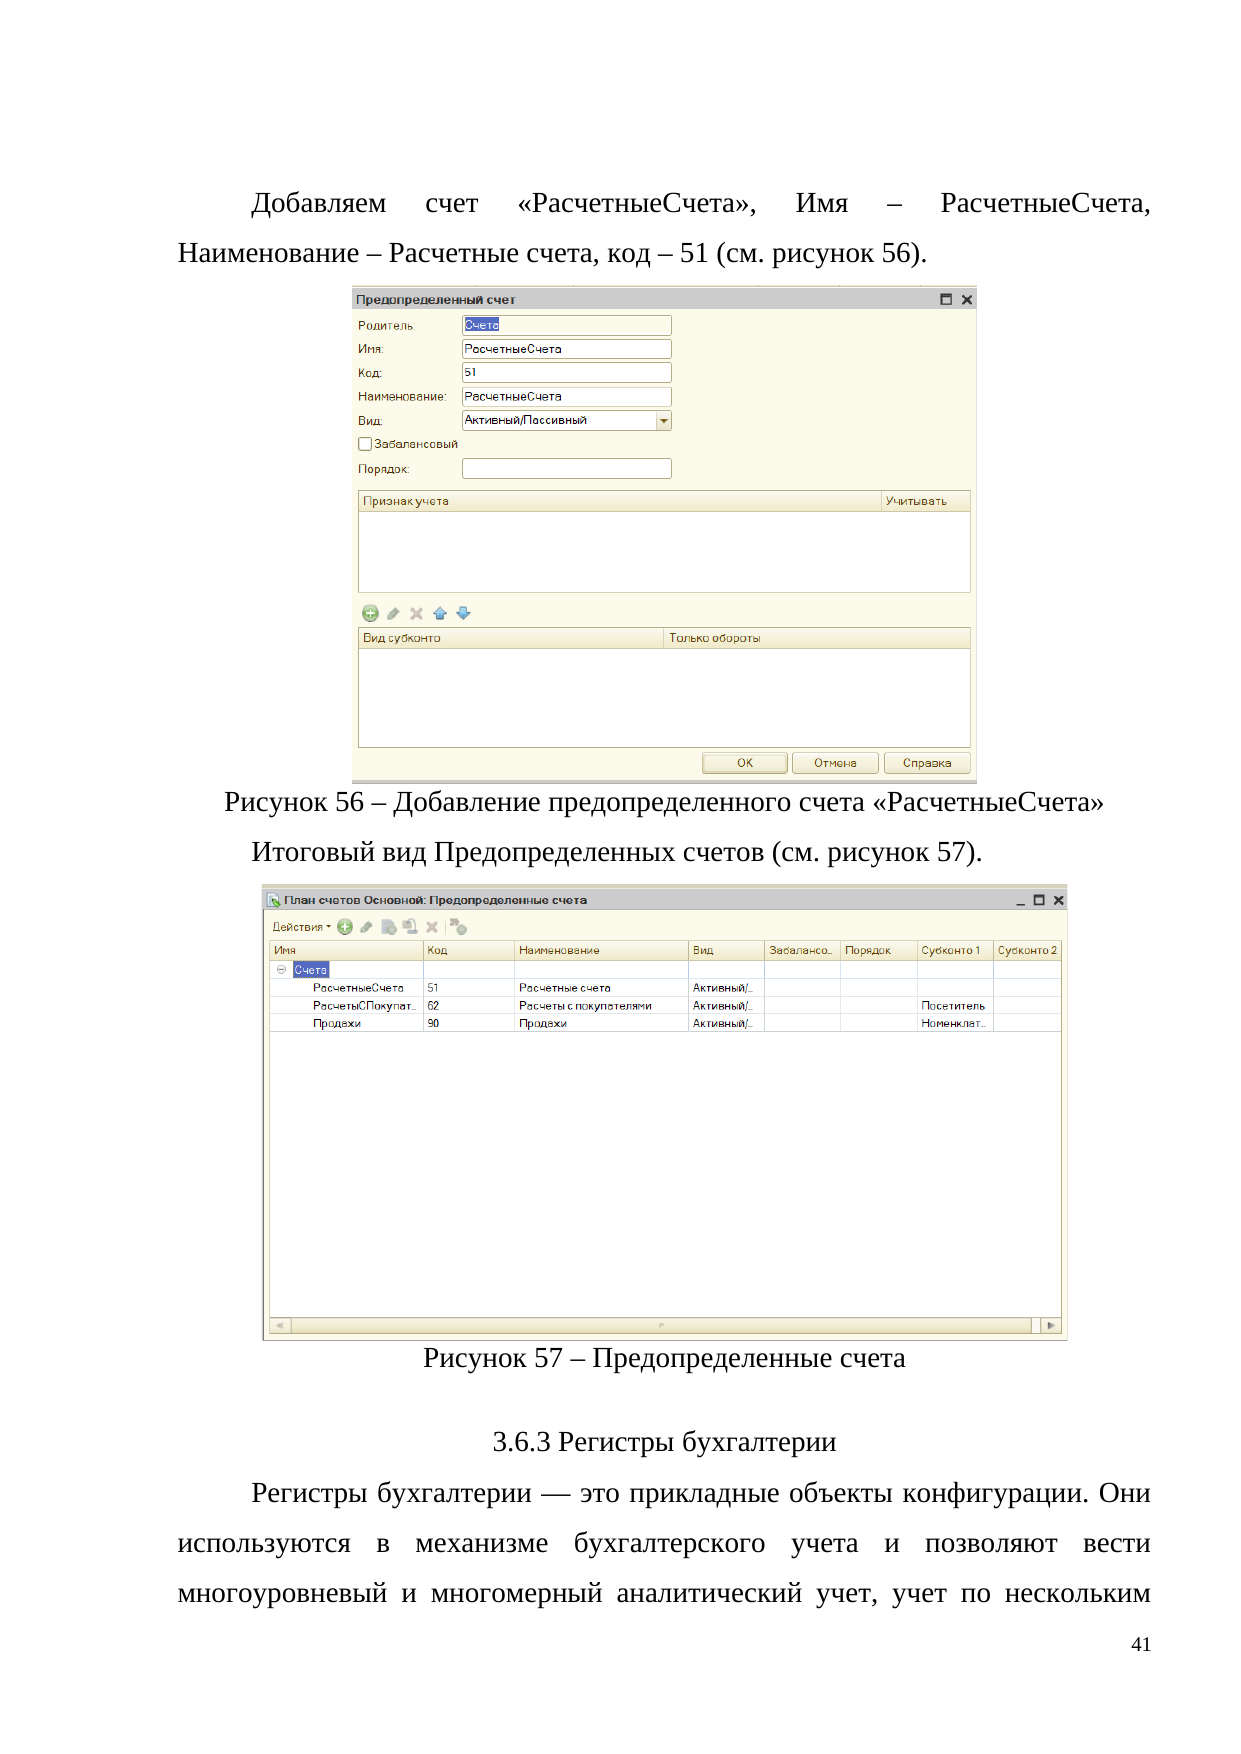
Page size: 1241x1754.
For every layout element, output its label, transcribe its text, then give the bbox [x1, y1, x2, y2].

picture [352, 285, 977, 784]
text Рисунок 57 – Предопределенные счета [177, 1341, 1152, 1374]
text Рисунок 56 – Добавление предопределенного счета «РасчетныеСчета» [177, 784, 1152, 817]
text Итоговый вид Предопределенных счетов (см. рисунок 57). [177, 834, 1152, 868]
picture [261, 884, 1068, 1341]
text Добавляем счет «РасчетныеСчета», Имя – РасчетныеСчета, Наименование – Расчетные счета, код – 51 (см. рисунок 56). [177, 185, 1152, 269]
subtitle 3.6.3 Регистры бухгалтерии [177, 1424, 1152, 1458]
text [177, 1475, 1152, 1609]
